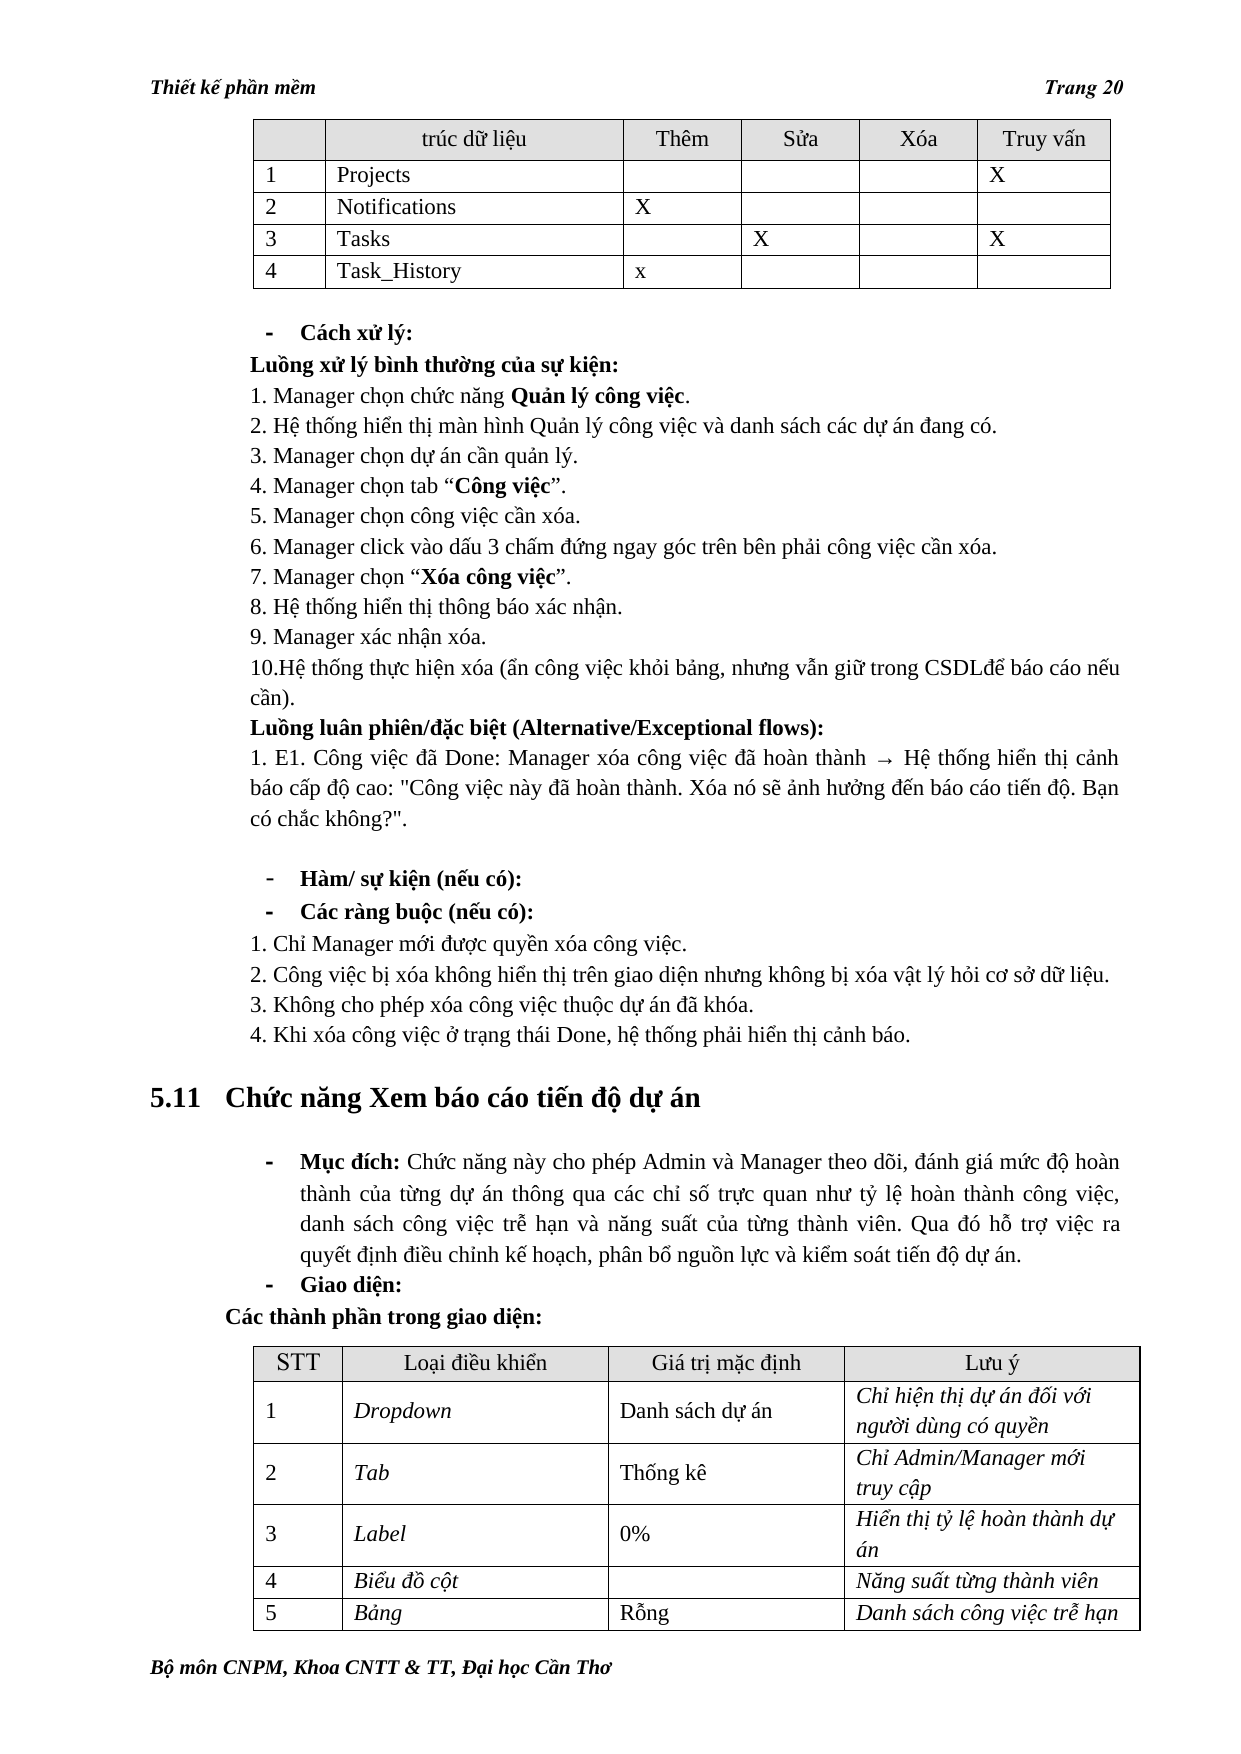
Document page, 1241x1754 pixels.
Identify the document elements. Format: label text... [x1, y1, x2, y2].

text 2. Hệ thống hiển thị màn hình Quản lý công việc và danh sách các dự án đang có. [250, 412, 1122, 438]
list Các ràng buộc (nếu có): [262, 898, 1122, 926]
subtitle Chức năng Xem báo cáo tiến độ dự án [150, 1081, 1122, 1114]
text 4. Khi xóa công việc ở trạng thái Done, hệ thống phải hiển thị cảnh báo. [250, 1021, 1122, 1047]
text 6. Manager click vào dấu 3 chấm đứng ngay góc trên bên phải công việc cần xóa. [250, 533, 1122, 559]
list Cách xử lý: [262, 319, 1122, 347]
text 10.Hệ thống thực hiện xóa (ẩn công việc khỏi bảng, nhưng vẫn giữ trong CSDLđể báo cáo nếu cần). [250, 653, 1122, 710]
text 8. Hệ thống hiển thị thông báo xác nhận. [250, 593, 1122, 619]
list Giao diện: [262, 1271, 1122, 1299]
text 3. Manager chọn dự án cần quản lý. [250, 442, 1122, 468]
text Luồng xử lý bình thường của sự kiện: [250, 351, 1122, 378]
list Hàm/ sự kiện (nếu có): [262, 865, 1122, 894]
text Các thành phần trong giao diện: [150, 1303, 1122, 1330]
text 7. Manager chọn “Xóa công việc”. [250, 563, 1122, 589]
text Luồng luân phiên/đặc biệt (Alternative/Exceptional flows): [250, 714, 1122, 740]
text 3. Không cho phép xóa công việc thuộc dự án đã khóa. [250, 991, 1122, 1017]
text 9. Manager xác nhận xóa. [250, 623, 1122, 650]
text 1. E1. Công việc đã Done: Manager xóa công việc đã hoàn thành → Hệ thống hiển thị cảnh báo cấp độ cao: "Công việc này đã hoàn thành. Xóa nó sẽ ảnh hưởng đến báo cáo tiến độ. Bạn có chắc không?". [250, 744, 1122, 831]
text 1. Manager chọn chức năng Quản lý công việc. [250, 382, 1122, 408]
text 1. Chỉ Manager mới được quyền xóa công việc. [250, 931, 1122, 957]
list Mục đích: Chức năng này cho phép Admin và Manager theo dõi, đánh giá mức độ hoàn thành của từng dự án thông qua các chỉ số trực quan như tỷ lệ hoàn thành công việc, danh sách công việc trễ hạn và năng suất của từng thành viên. Qua đó hỗ trợ việc ra quyết định điều chỉnh kế hoạch, phân bổ nguồn lực và kiểm soát tiến độ dự án. [262, 1148, 1122, 1267]
text 5. Manager chọn công việc cần xóa. [250, 502, 1122, 529]
text 4. Manager chọn tab “Công việc”. [250, 472, 1122, 499]
text 2. Công việc bị xóa không hiển thị trên giao diện nhưng không bị xóa vật lý hỏi cơ sở dữ liệu. [250, 961, 1122, 987]
